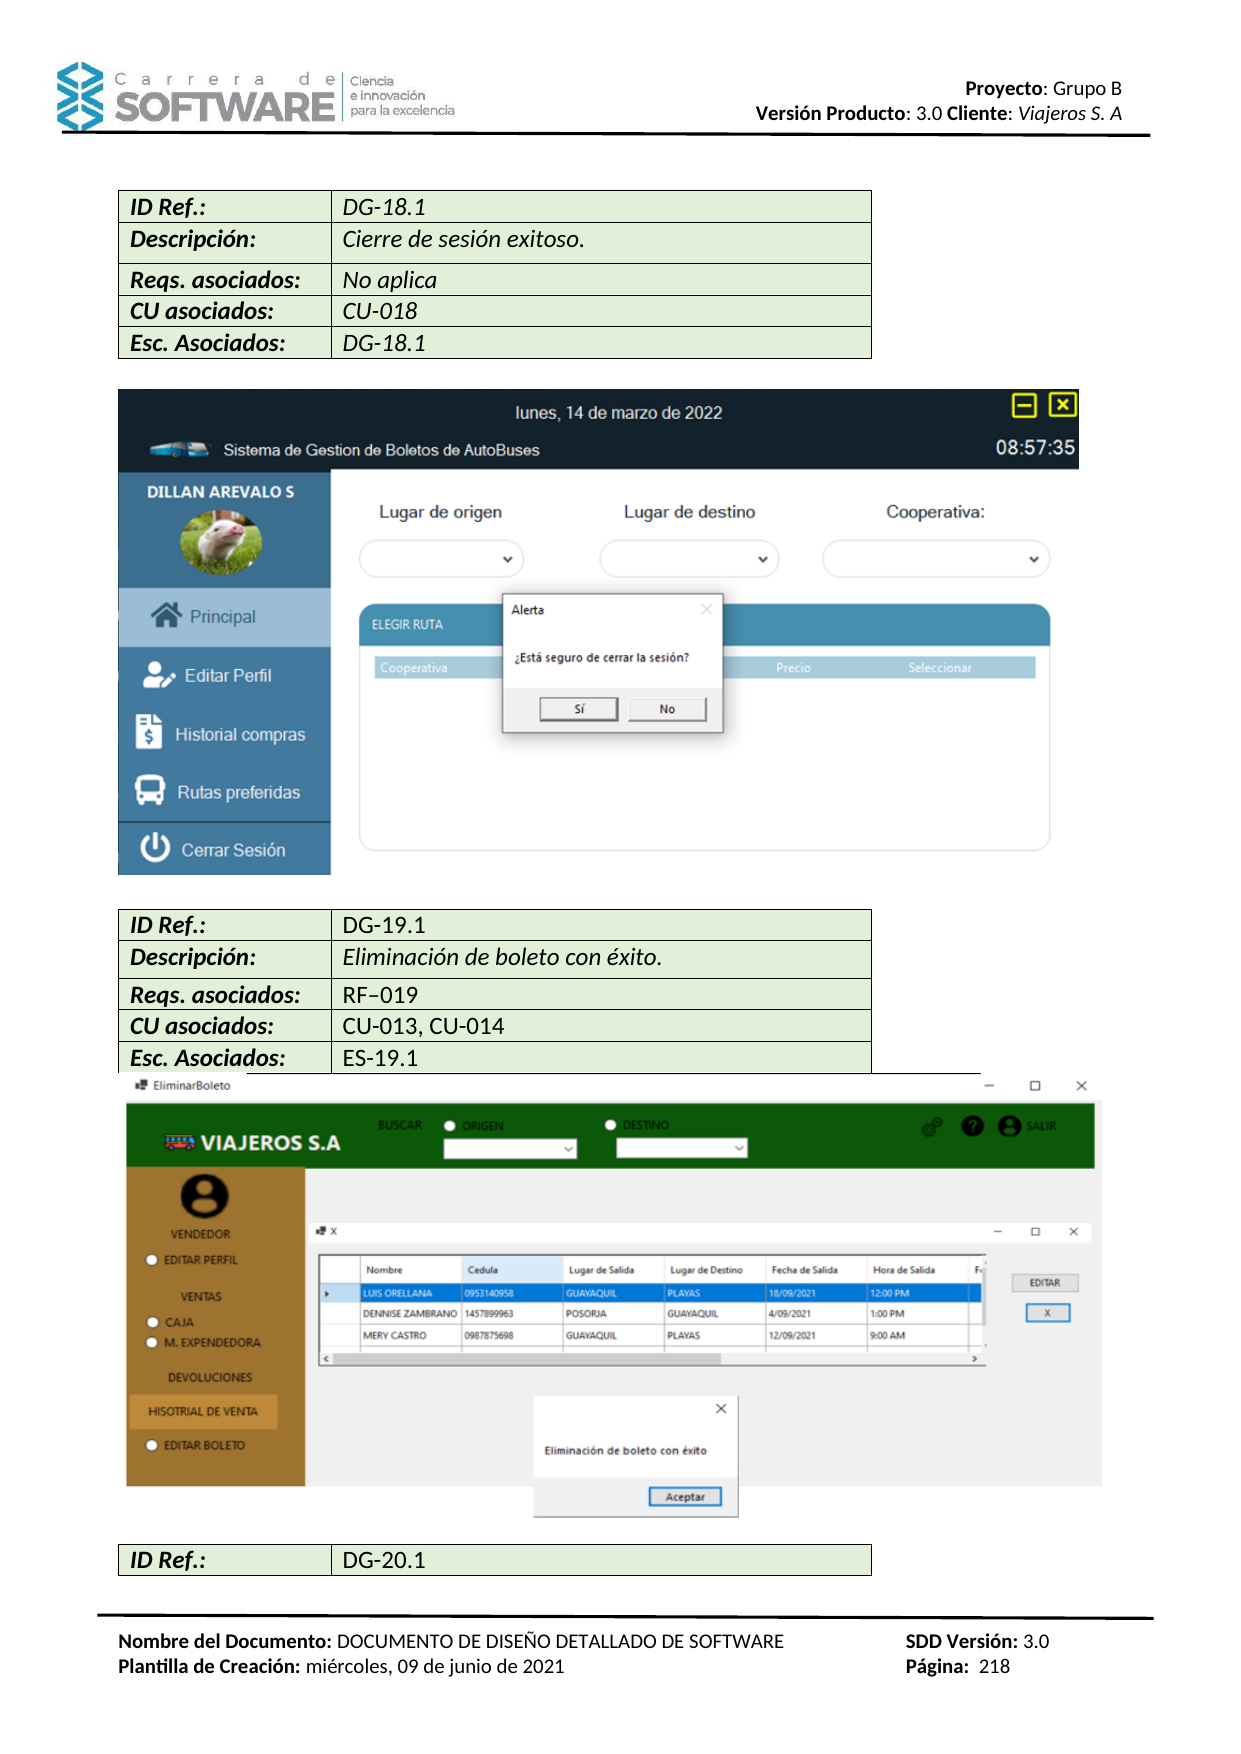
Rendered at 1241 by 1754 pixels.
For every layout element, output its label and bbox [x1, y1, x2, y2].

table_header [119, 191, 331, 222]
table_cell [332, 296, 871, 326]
picture [118, 1073, 1123, 1544]
picture [46, 46, 461, 154]
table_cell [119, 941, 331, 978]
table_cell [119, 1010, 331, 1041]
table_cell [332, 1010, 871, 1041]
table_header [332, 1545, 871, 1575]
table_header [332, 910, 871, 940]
picture [118, 389, 1079, 875]
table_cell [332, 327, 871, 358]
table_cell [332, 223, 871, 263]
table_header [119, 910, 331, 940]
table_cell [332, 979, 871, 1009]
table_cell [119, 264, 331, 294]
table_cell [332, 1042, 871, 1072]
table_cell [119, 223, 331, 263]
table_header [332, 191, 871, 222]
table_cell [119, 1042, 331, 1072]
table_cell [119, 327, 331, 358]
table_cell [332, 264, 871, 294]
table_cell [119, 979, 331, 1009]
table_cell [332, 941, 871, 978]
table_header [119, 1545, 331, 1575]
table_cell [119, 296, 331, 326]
